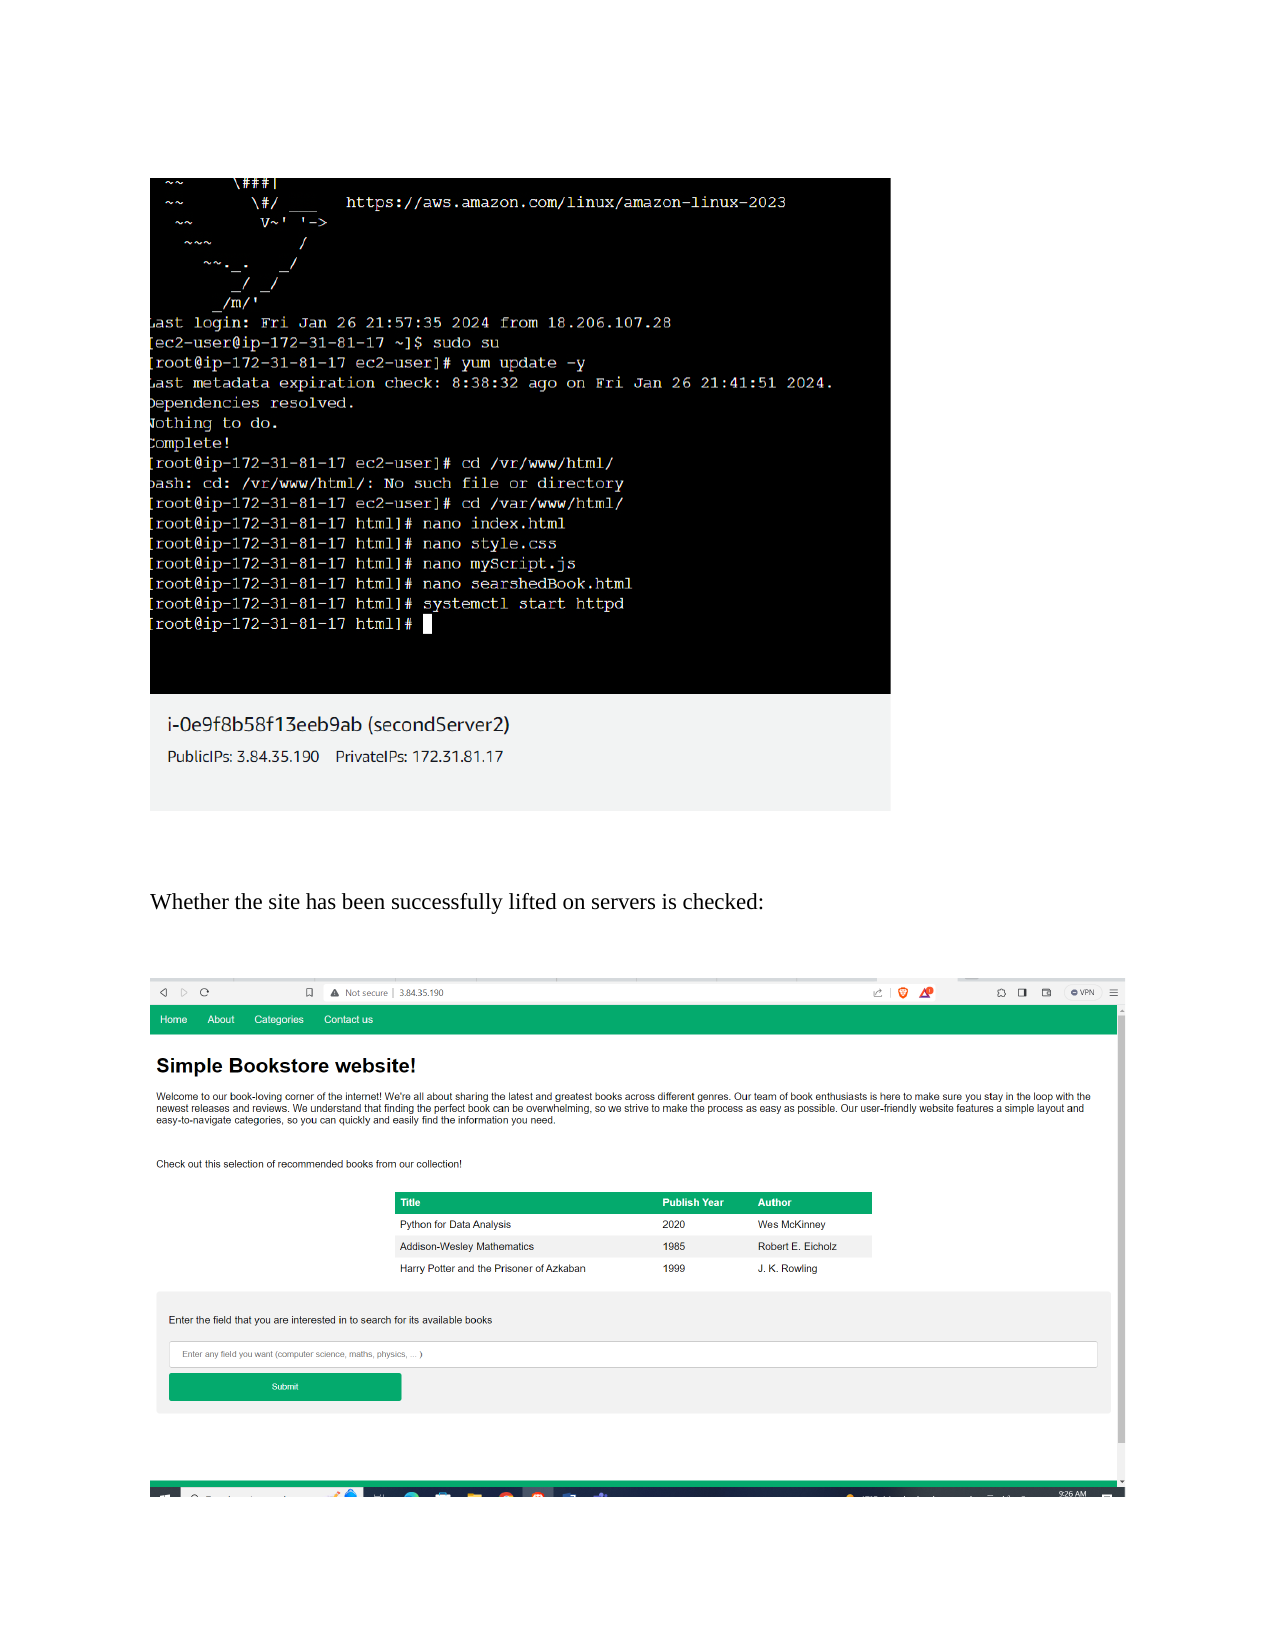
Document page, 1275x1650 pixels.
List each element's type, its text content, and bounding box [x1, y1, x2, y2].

picture [150, 978, 1125, 1497]
text Whether the site has been successfully lifted on servers is checked: [150, 888, 1125, 914]
picture [150, 178, 891, 811]
